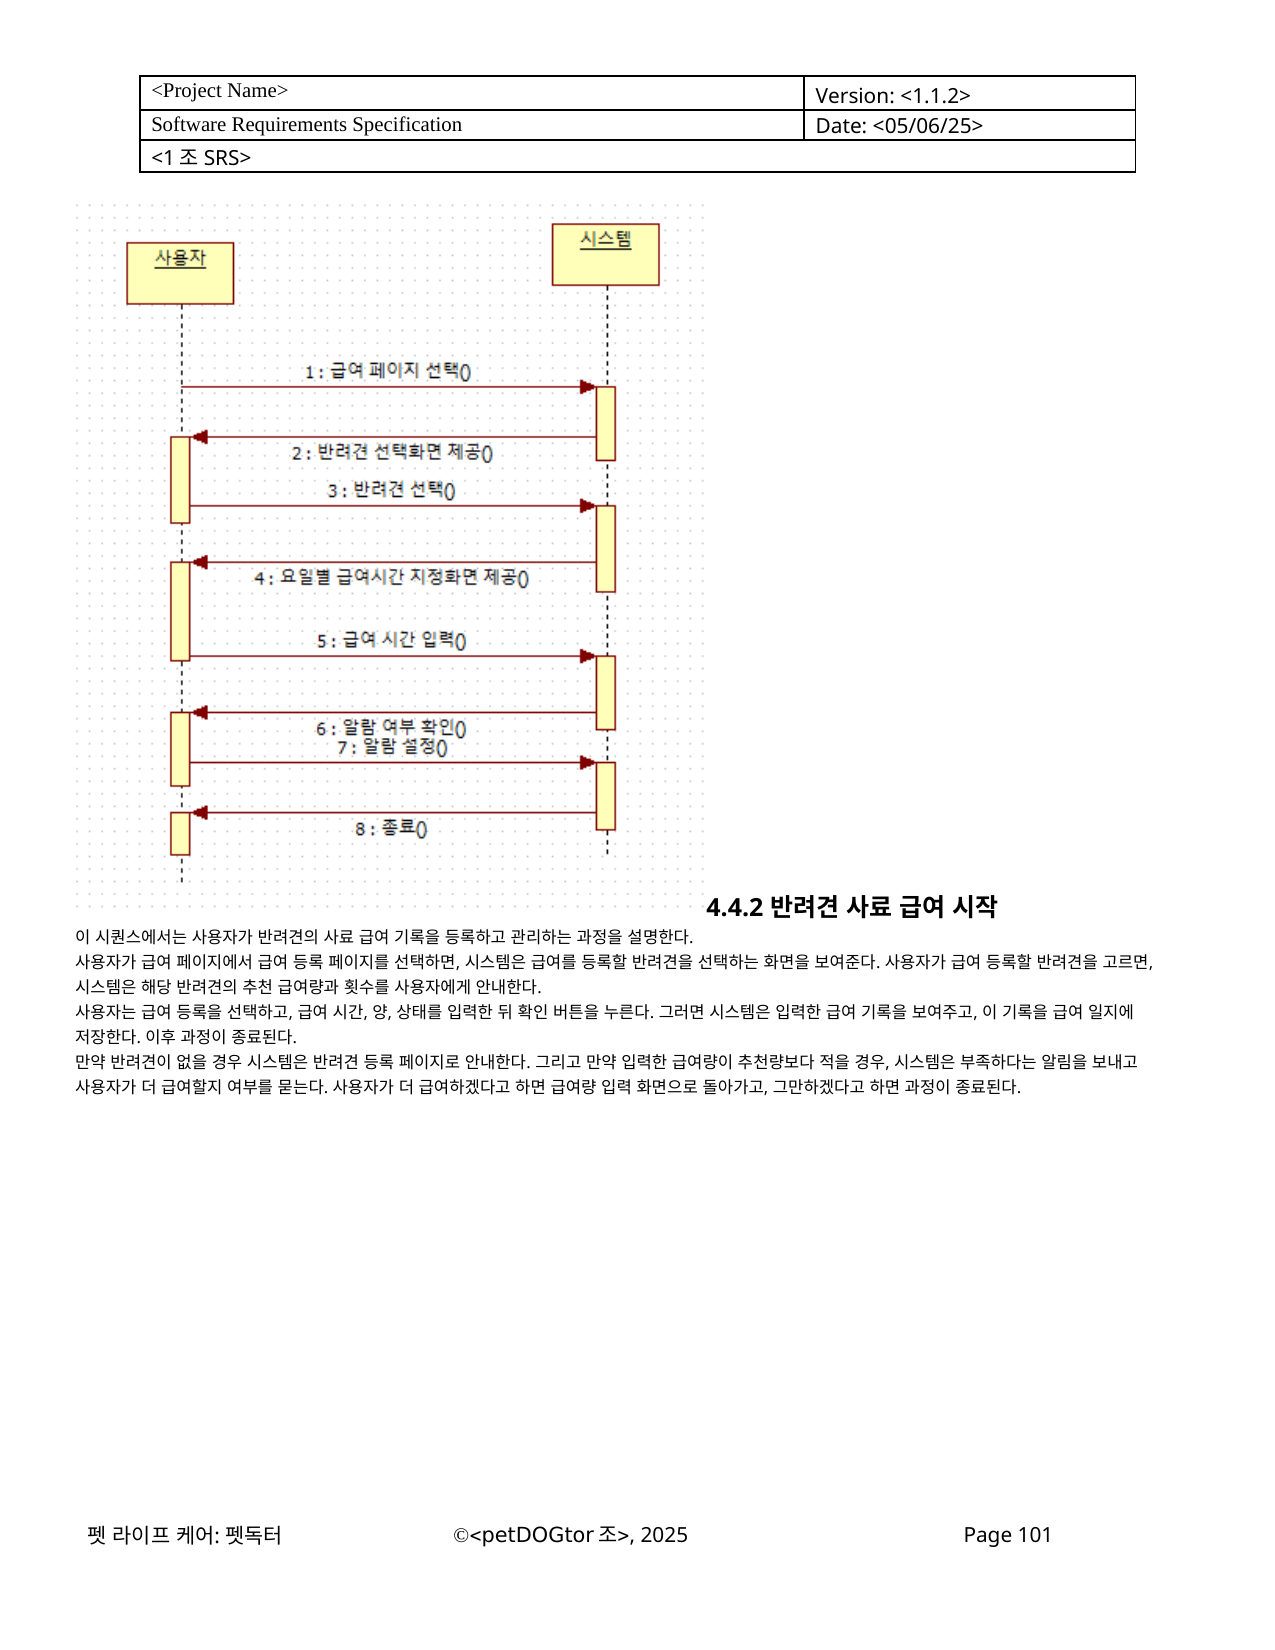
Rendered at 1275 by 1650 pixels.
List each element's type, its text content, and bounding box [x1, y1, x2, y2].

text 사용자는 급여 등록을 선택하고, 급여 시간, 양, 상태를 입력한 뒤 확인 버튼을 누른다. 그러면 시스템은 입력한 급여 기록을 보여주고, 이 기록을 급여 일지에 저장한다. 이후 과정이 종료된다. [75, 999, 1200, 1049]
text 사용자가 급여 페이지에서 급여 등록 페이지를 선택하면, 시스템은 급여를 등록할 반려견을 선택하는 화면을 보여준다. 사용자가 급여 등록할 반려견을 고르면, 시스템은 해당 반려견의 추천 급여량과 횟수를 사용자에게 안내한다. [75, 949, 1200, 999]
text 이 시퀀스에서는 사용자가 반려견의 사료 급여 기록을 등록하고 관리하는 과정을 설명한다. [75, 924, 1200, 949]
picture [75, 197, 707, 917]
text 만약 반려견이 없을 경우 시스템은 반려견 등록 페이지로 안내한다. 그리고 만약 입력한 급여량이 추천량보다 적을 경우, 시스템은 부족하다는 알림을 보내고 사용자가 더 급여할지 여부를 묻는다. 사용자가 더 급여하겠다고 하면 급여량 입력 화면으로 돌아가고, 그만하겠다고 하면 과정이 종료된다. [75, 1049, 1200, 1099]
